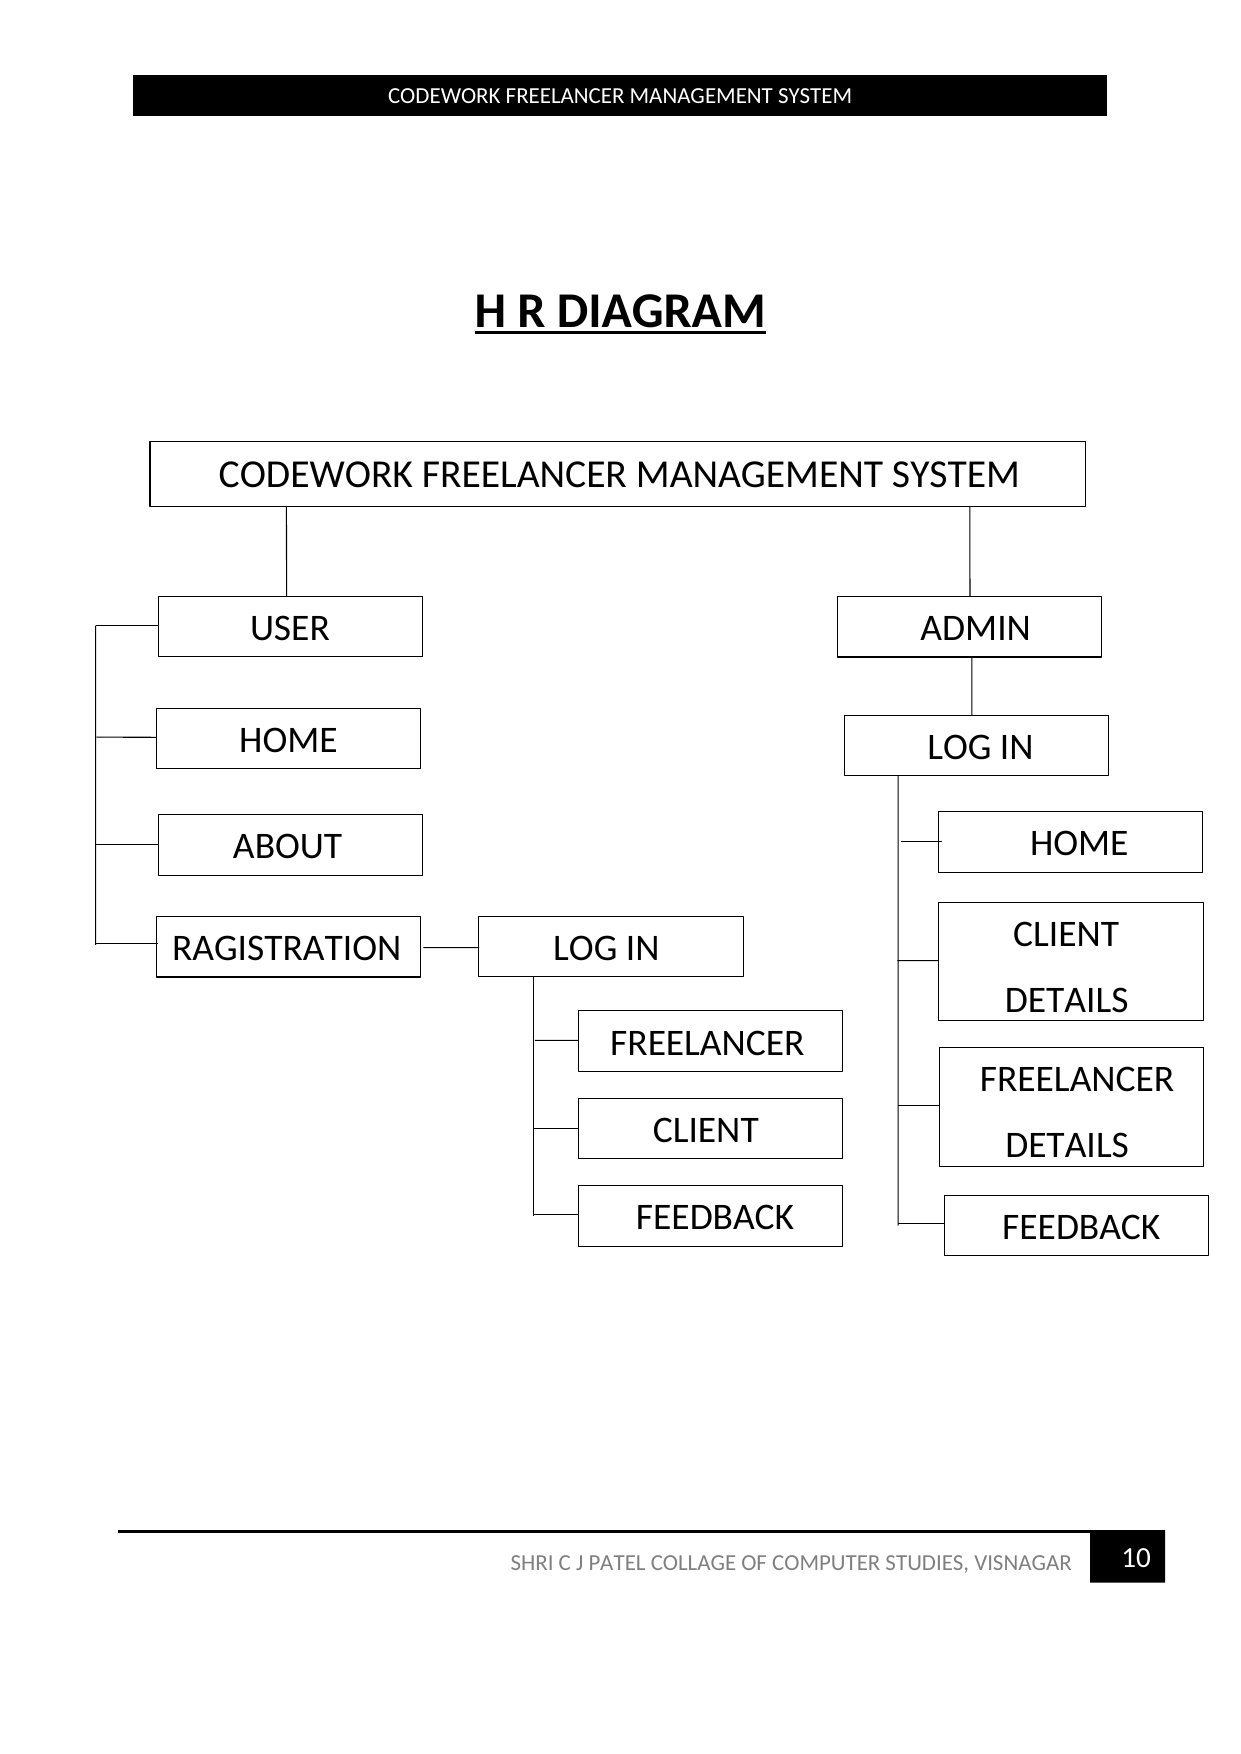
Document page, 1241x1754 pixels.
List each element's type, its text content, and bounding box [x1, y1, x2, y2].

text H R DIAGRAM [150, 279, 1090, 340]
